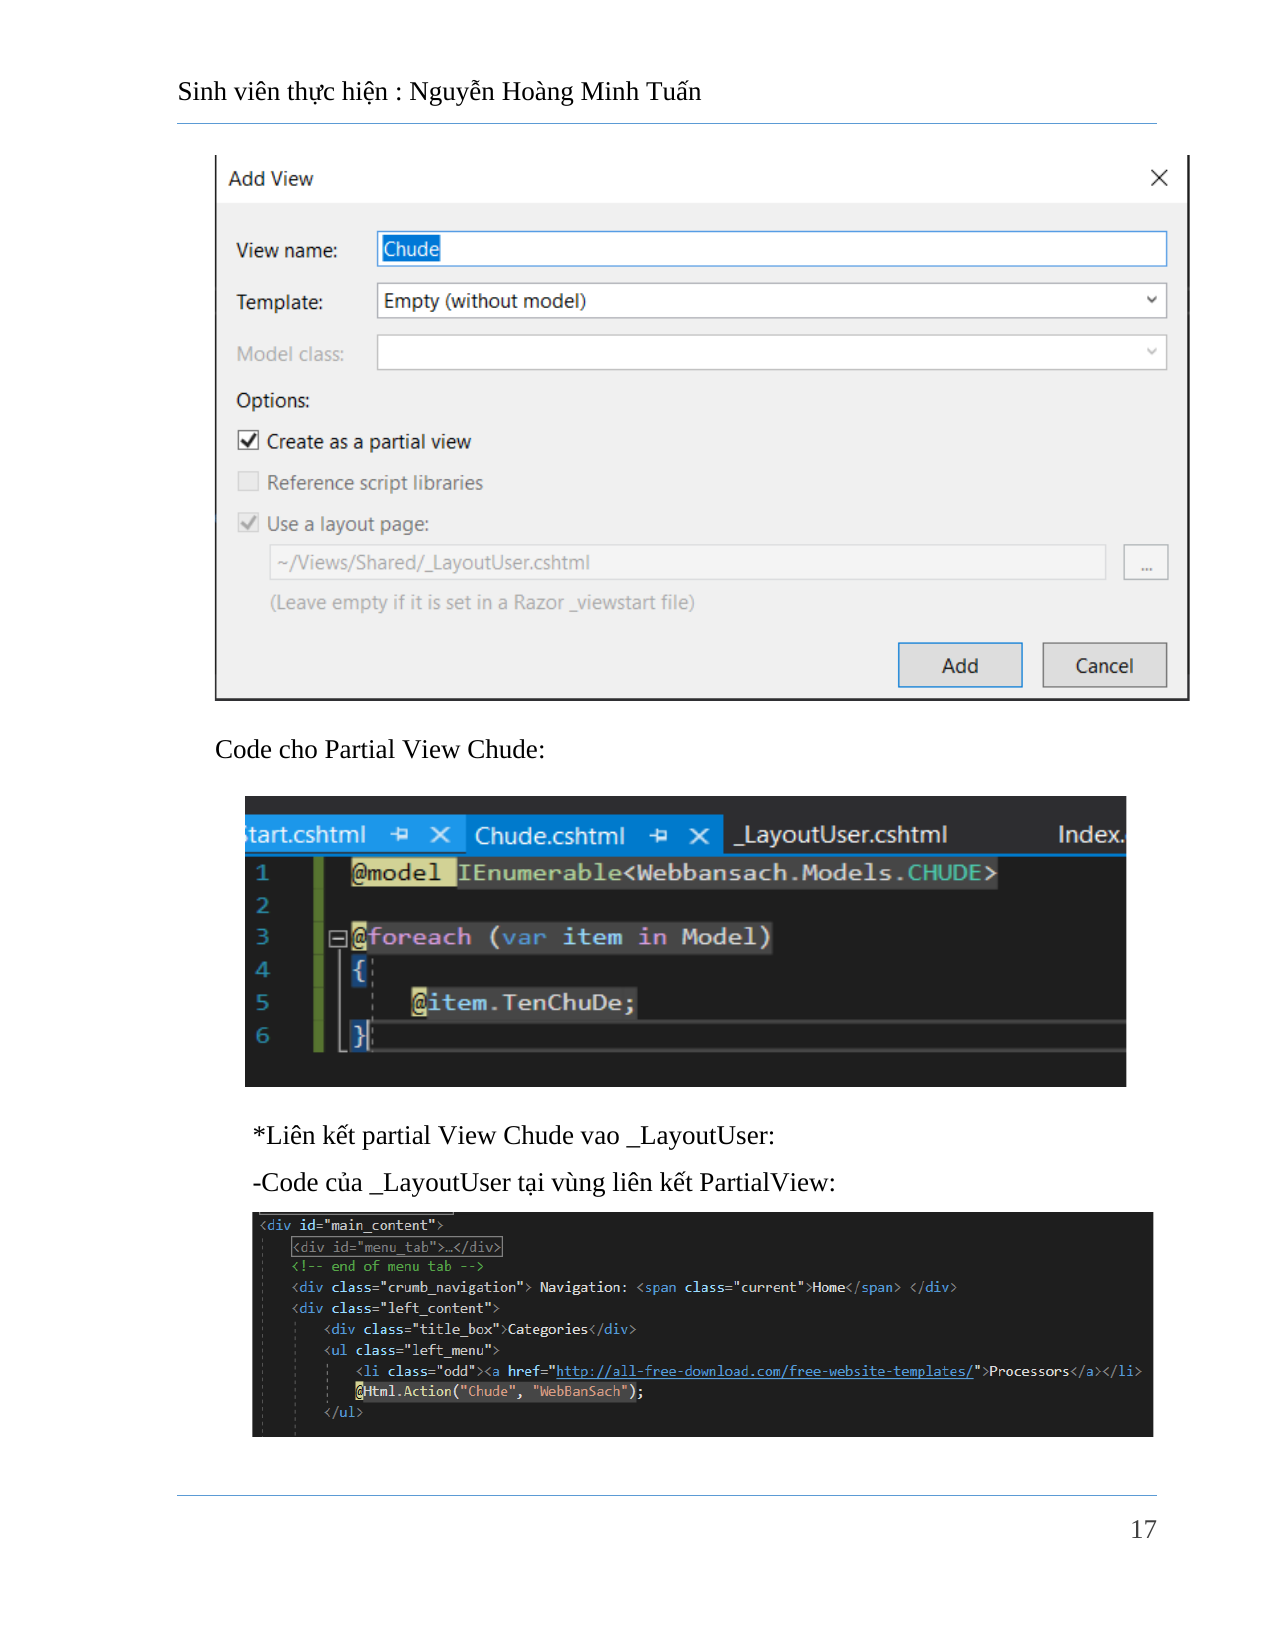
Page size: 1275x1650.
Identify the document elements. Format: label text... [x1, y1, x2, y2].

list -Code của _LayoutUser tại vùng liên kết PartialView: [252, 1166, 1157, 1197]
picture [252, 1212, 1154, 1437]
list *Liên kết partial View Chude vao _LayoutUser: [252, 1119, 1157, 1150]
text Code cho Partial View Chude: [215, 733, 1157, 764]
picture [214, 155, 1190, 701]
picture [245, 796, 1127, 1087]
